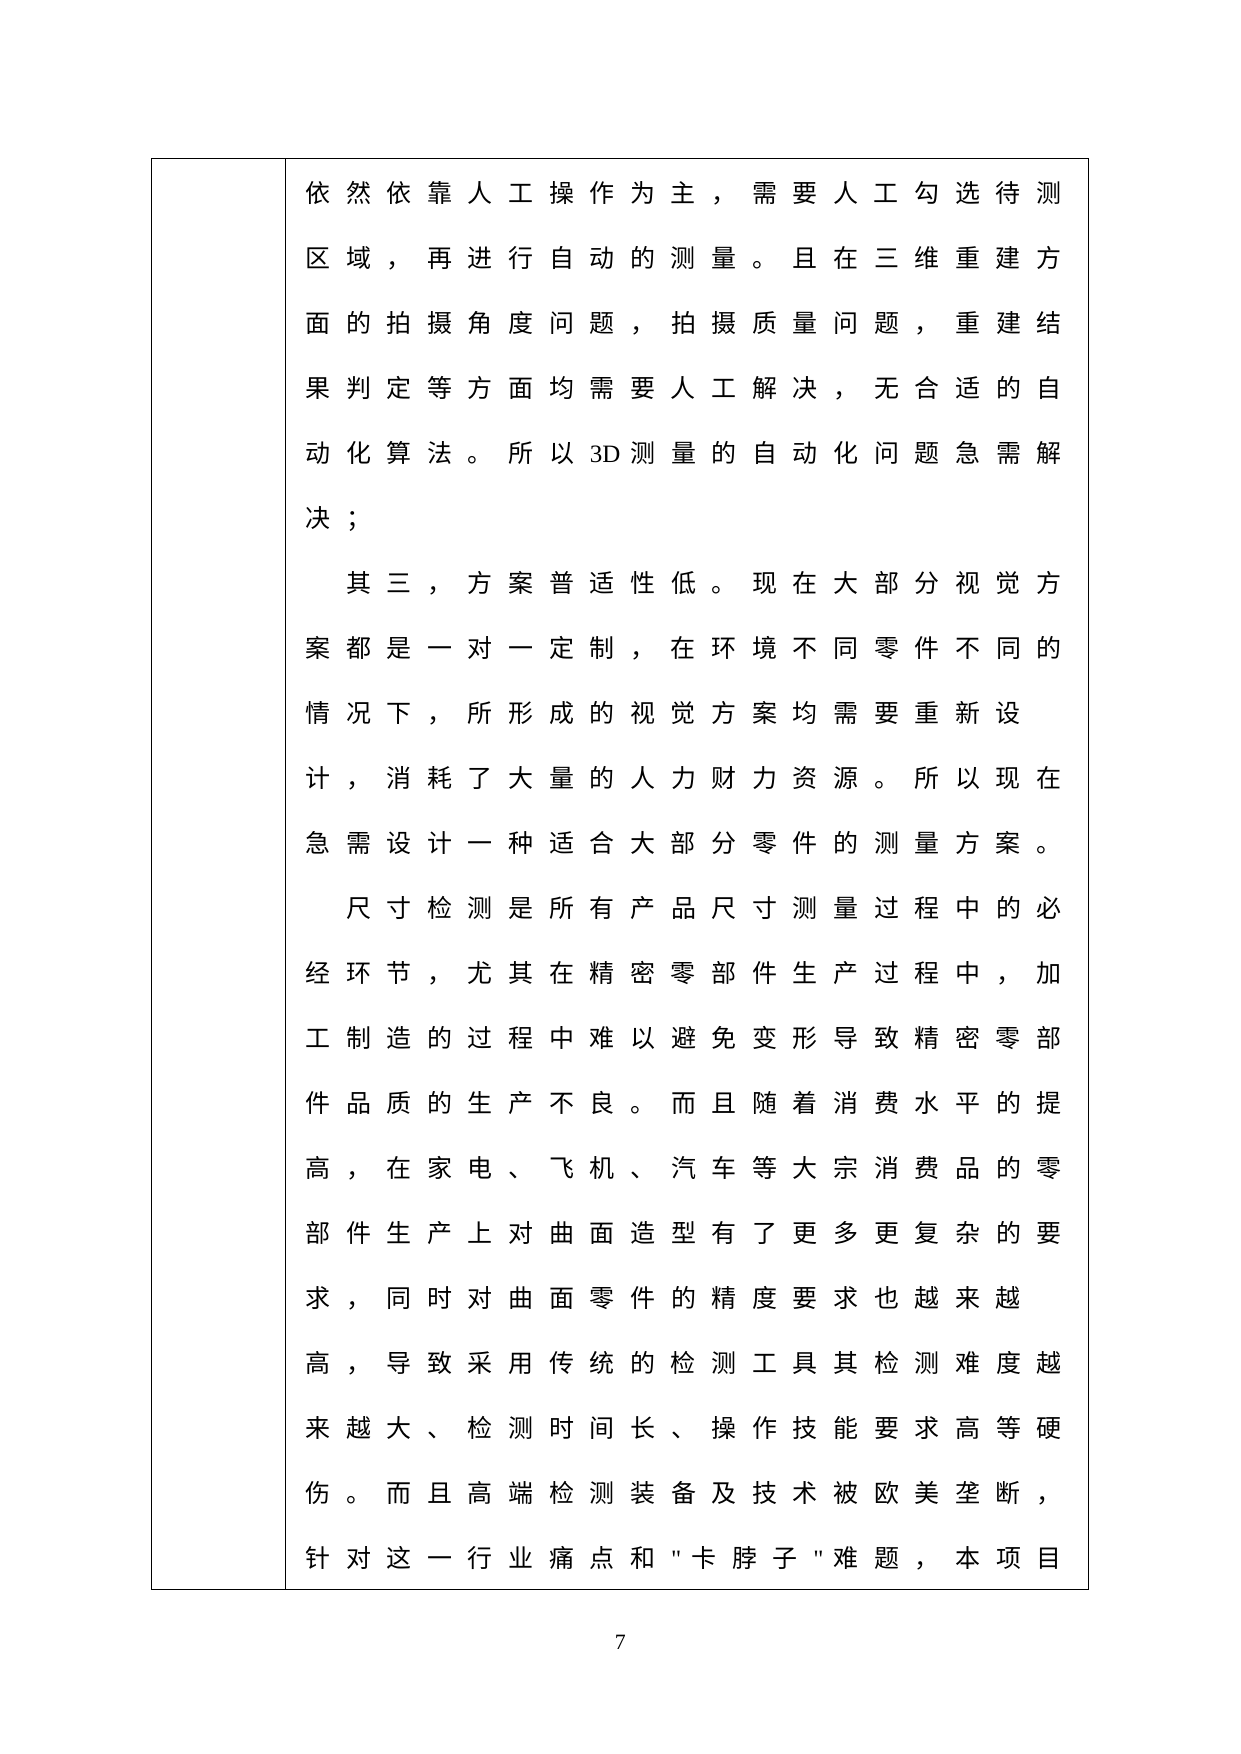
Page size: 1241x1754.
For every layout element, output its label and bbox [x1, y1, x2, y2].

table_cell [152, 159, 285, 1589]
table_cell [286, 159, 1088, 1589]
